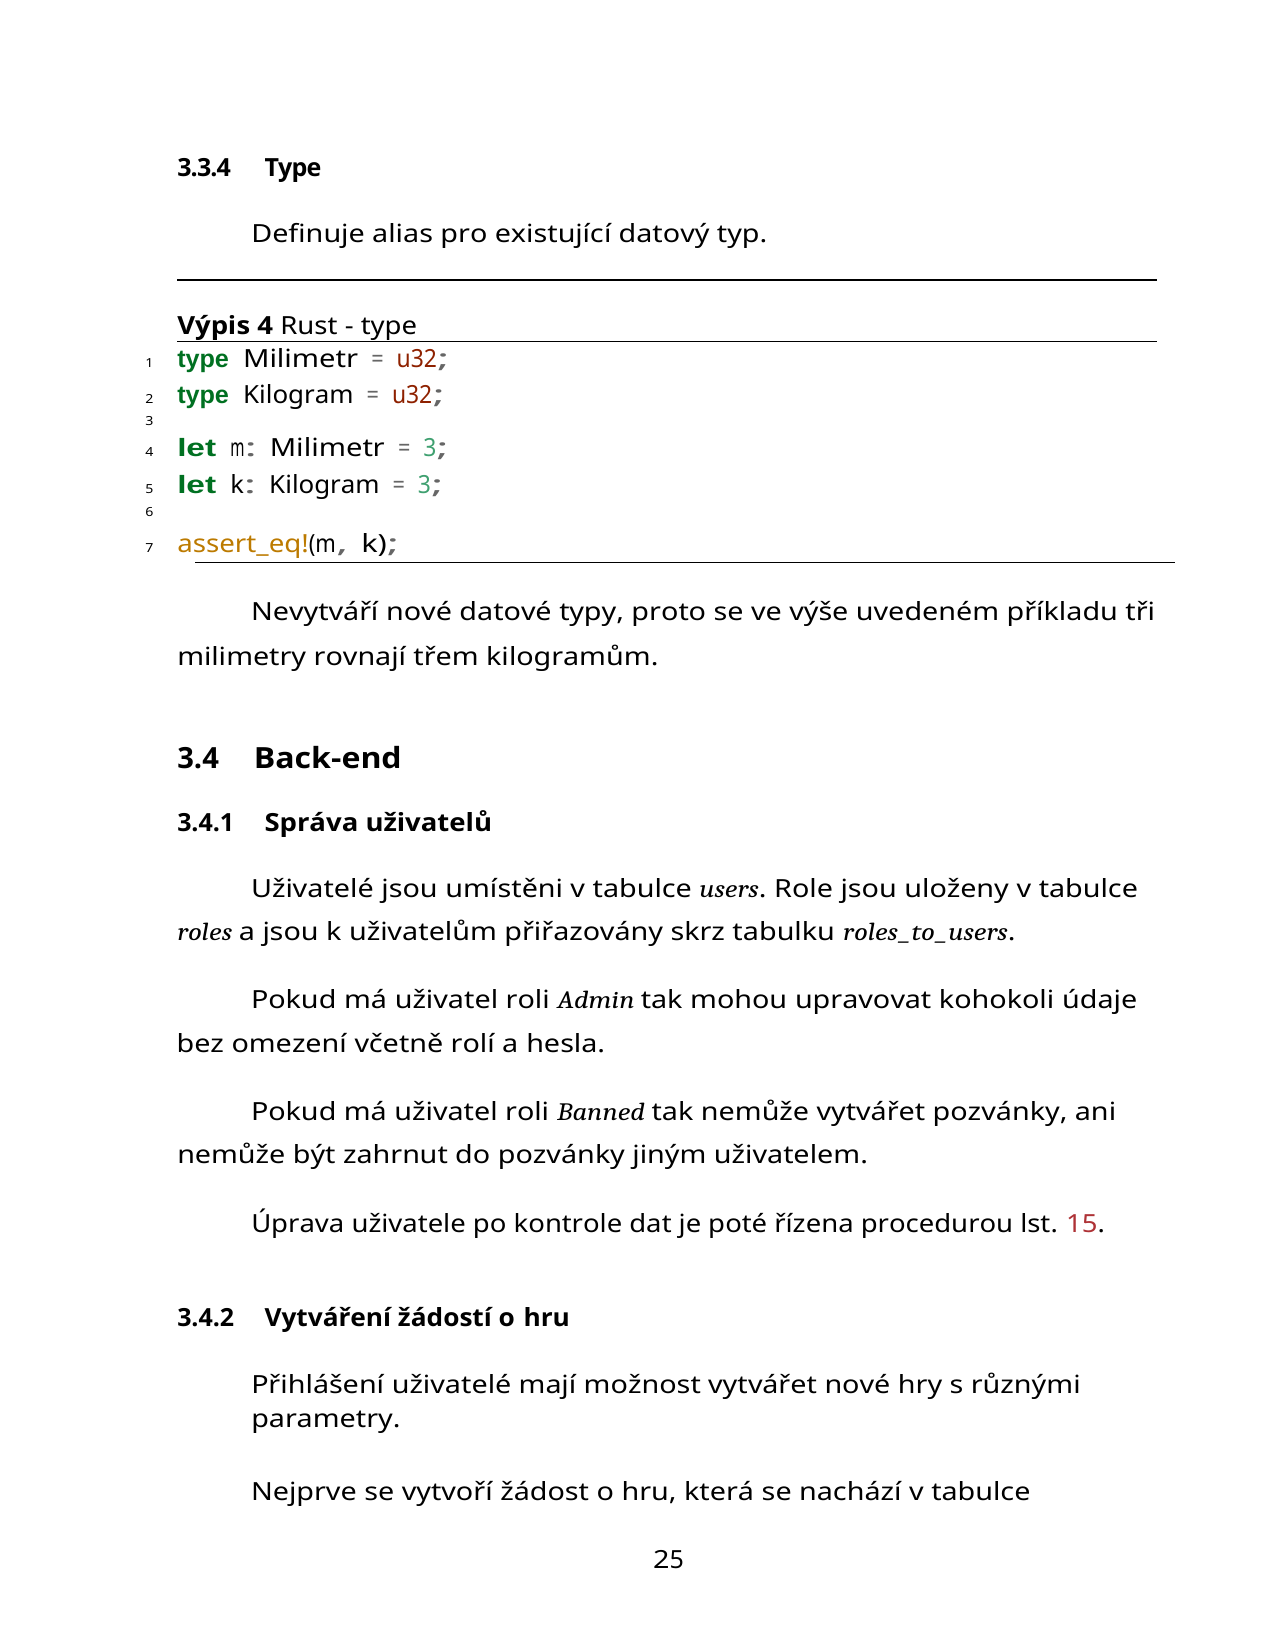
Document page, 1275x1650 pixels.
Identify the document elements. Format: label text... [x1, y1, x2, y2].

text Úprava uživatele po kontrole dat je poté řízena procedurou lst. 15. [251, 1206, 1173, 1240]
text 3 [145, 415, 1173, 428]
text 7 assert_eq!(m, k); [145, 519, 1173, 561]
subtitle Type [177, 149, 1173, 183]
text Výpis 4 Rust - type [177, 310, 1173, 341]
subtitle Správa uživatelů [177, 804, 1173, 838]
text 2 type Kilogram = u32; [145, 374, 1173, 411]
text 4 let m: Milimetr = 3; [145, 428, 1173, 464]
text 1 type Milimetr = u32; [145, 341, 1173, 374]
text Přihlášení uživatelé mají možnost vytvářet nové hry s různými parametry. [251, 1366, 1173, 1434]
text Definuje alias pro existující datový typ. [251, 216, 1173, 250]
subtitle Back-end [177, 738, 1173, 777]
text Pokud má uživatel roli Admin tak mohou upravovat kohokoli údaje bez omezení včetně rolí a hesla. [176, 982, 1158, 1059]
subtitle Vytváření žádostí o hru [177, 1299, 1173, 1333]
text Uživatelé jsou umístěni v tabulce users. Role jsou uloženy v tabulce roles a jsou k uživatelům přiřazovány skrz tabulku roles_to_users. [177, 871, 1158, 948]
text Pokud má uživatel roli Banned tak nemůže vytvářet pozvánky, ani nemůže být zahrnut do pozvánky jiným uživatelem. [177, 1094, 1173, 1171]
text Nevytváří nové datové typy, proto se ve výše uvedeném příkladu tři milimetry rovnají třem kilogramům. [177, 594, 1173, 672]
text 5 let k: Kilogram = 3; [145, 464, 1173, 501]
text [177, 1473, 1158, 1507]
text 6 [145, 506, 1173, 519]
